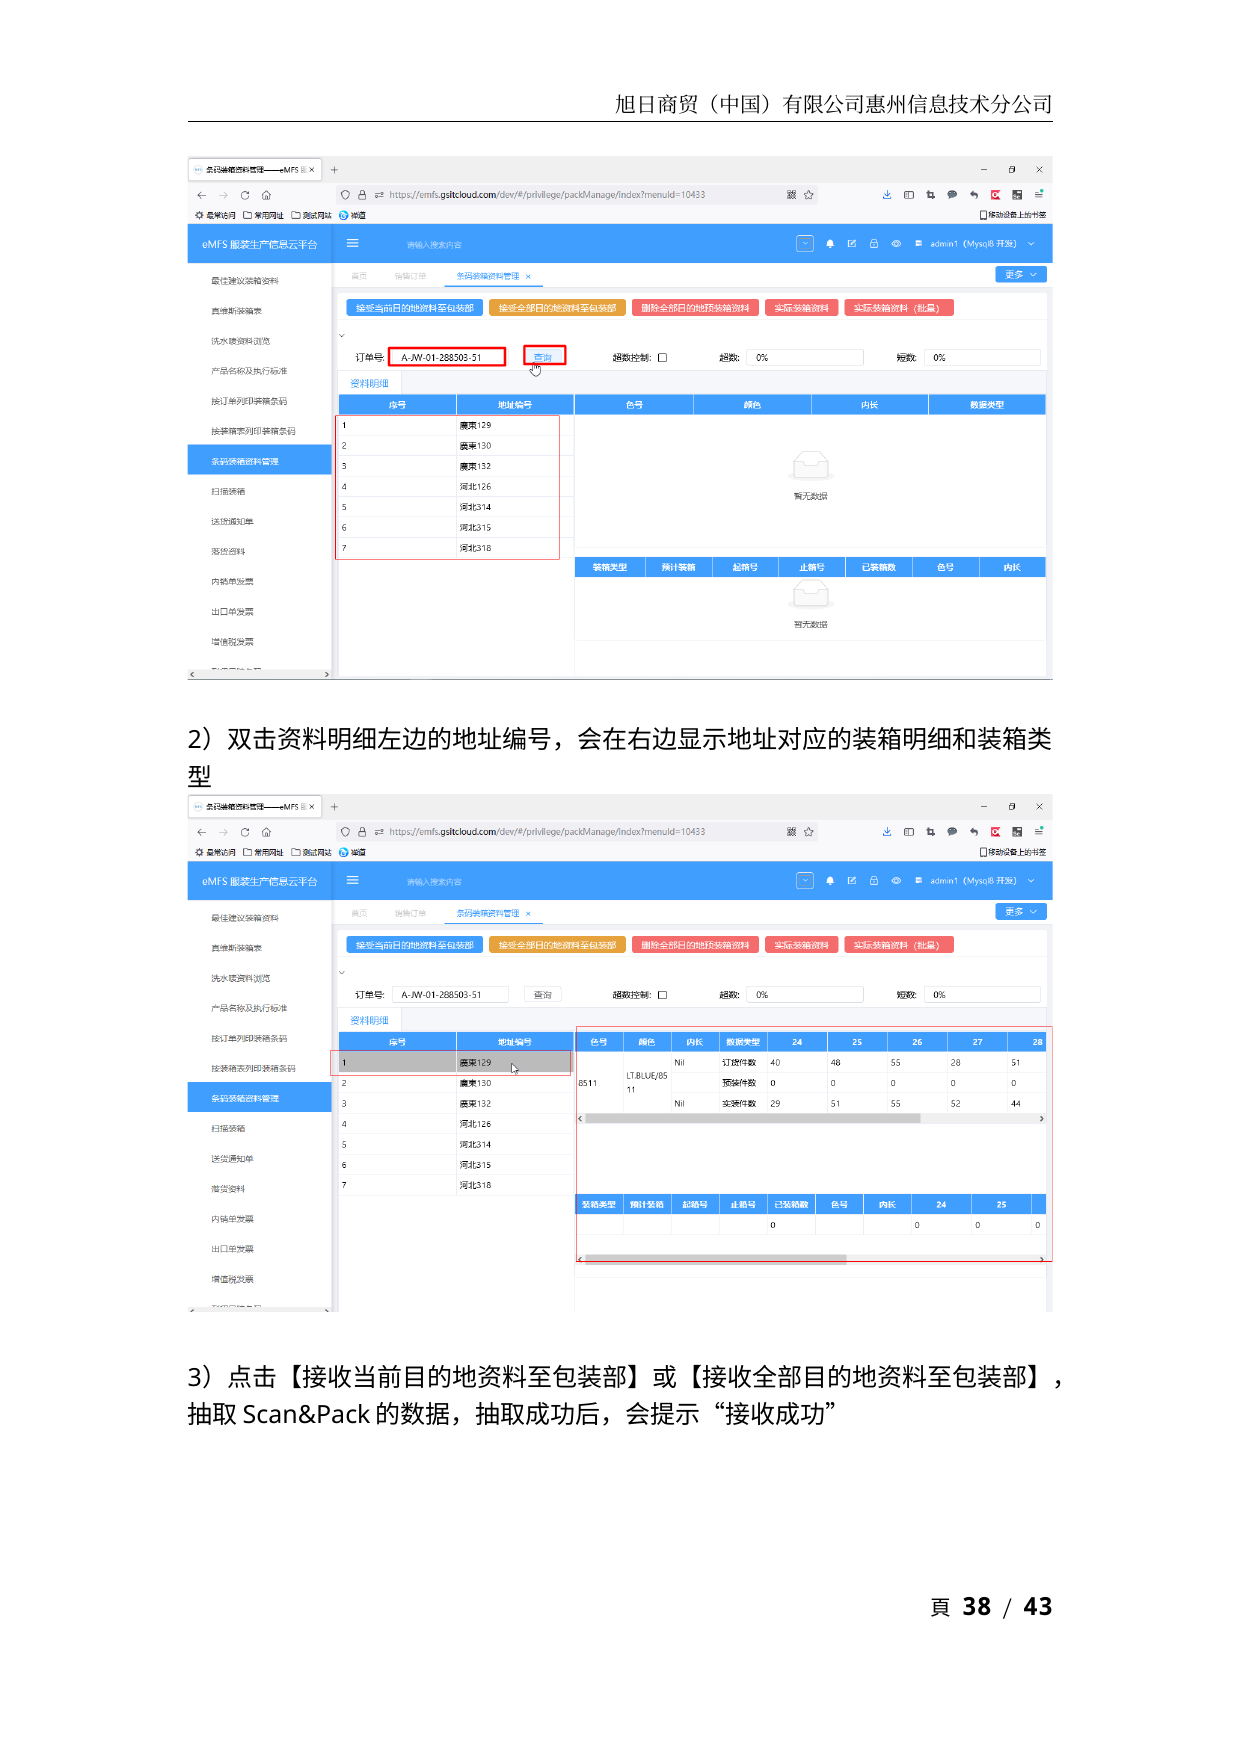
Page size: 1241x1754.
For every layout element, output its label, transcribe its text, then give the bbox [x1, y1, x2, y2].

text 3）点击【接收当前目的地资料至包装部】或【接收全部目的地资料至包装部】，抽取Scan&Pack的数据，抽取成功后，会提示“接收成功” [187, 1357, 1053, 1432]
picture [187, 156, 1053, 680]
text 2）双击资料明细左边的地址编号，会在右边显示地址对应的装箱明细和装箱类型 [187, 719, 1053, 794]
picture [187, 794, 1053, 1312]
